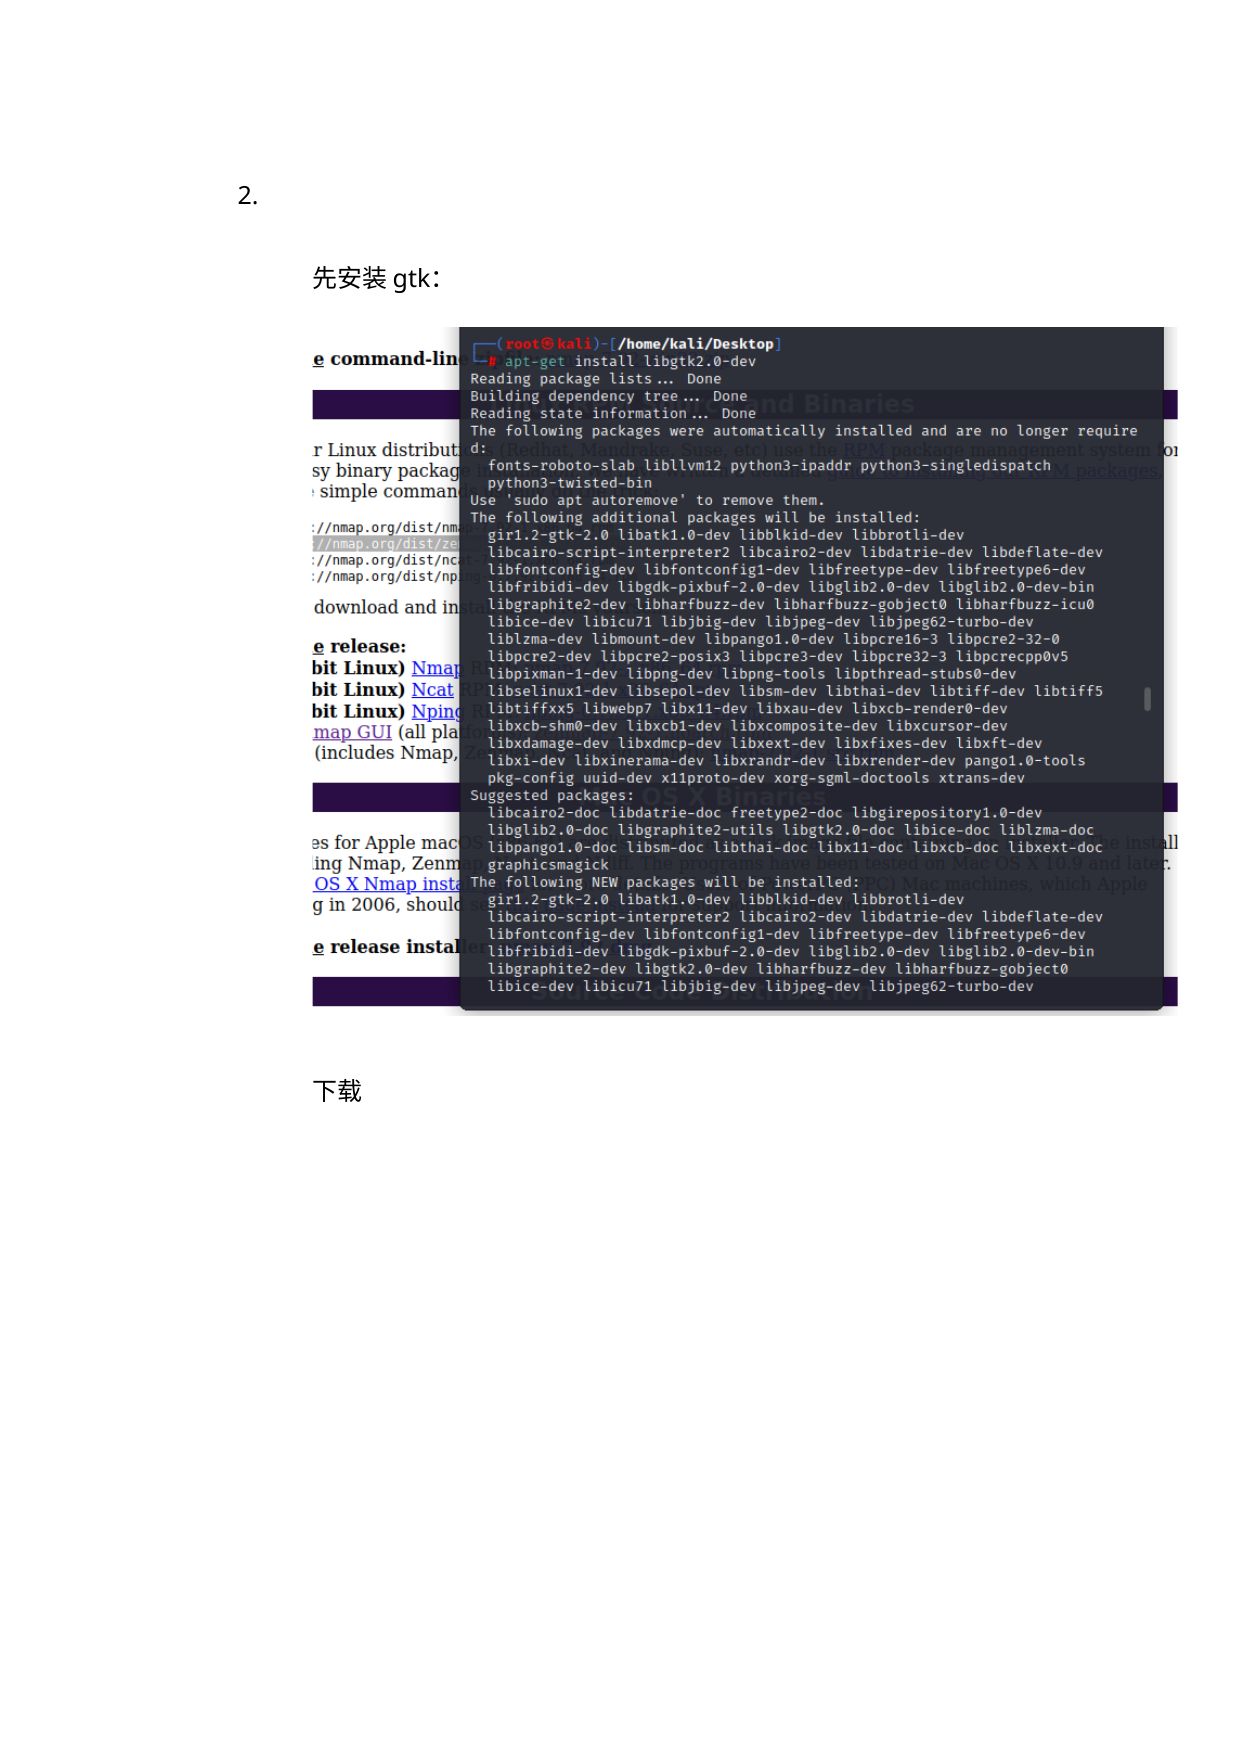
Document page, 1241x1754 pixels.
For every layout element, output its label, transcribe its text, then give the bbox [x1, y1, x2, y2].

picture [312, 327, 1178, 1016]
text 先安装gtk： [312, 244, 1053, 309]
text 下载 [312, 1057, 1053, 1122]
